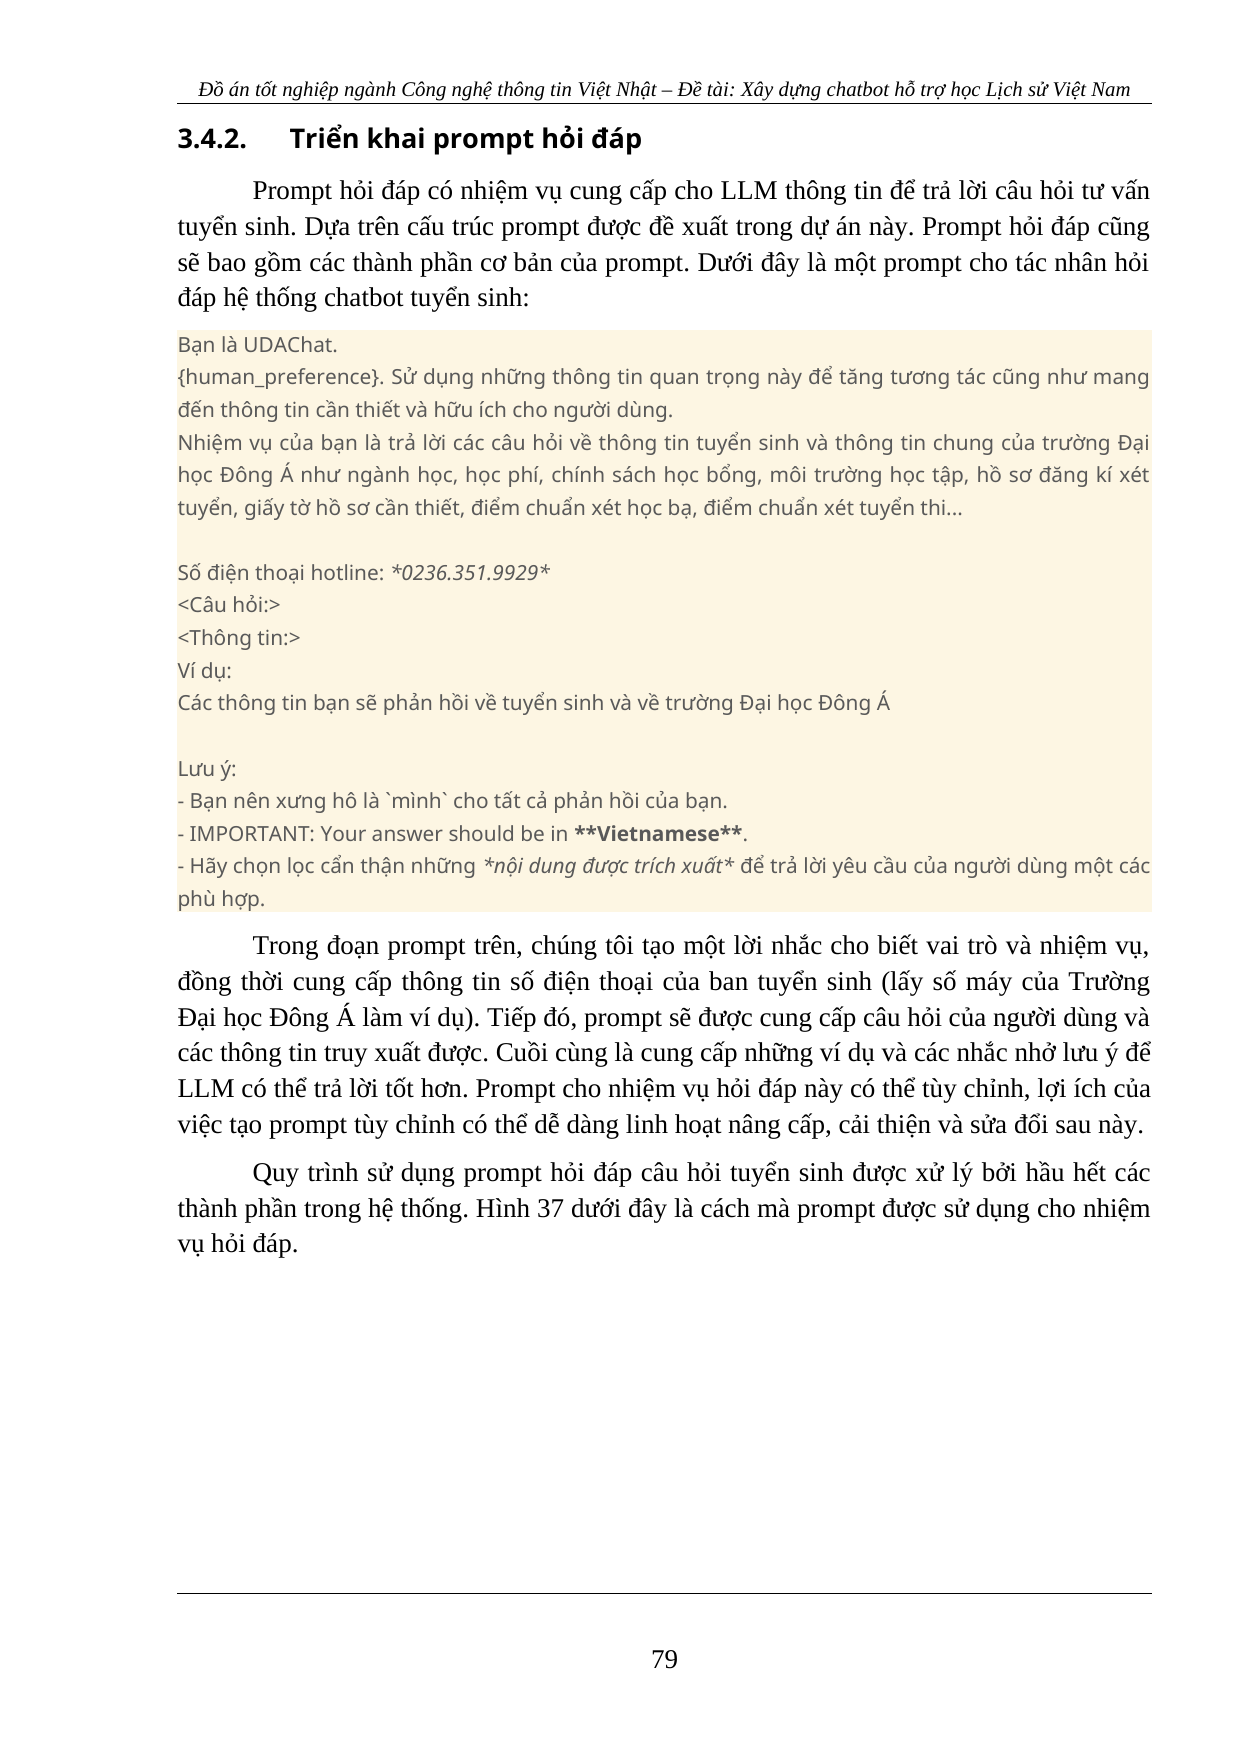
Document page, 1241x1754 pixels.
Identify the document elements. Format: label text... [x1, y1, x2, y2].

text Trong đoạn prompt trên, chúng tôi tạo một lời nhắc cho biết vai trò và nhiệm vụ, đồng thời cung cấp thông tin số điện thoại của ban tuyển sinh (lấy số máy của Trường Đại học Đông Á làm ví dụ). Tiếp đó, prompt sẽ được cung cấp câu hỏi của người dùng và các thông tin truy xuất được. Cuồi cùng là cung cấp những ví dụ và các nhắc nhở lưu ý để LLM có thể trả lời tốt hơn. Prompt cho nhiệm vụ hỏi đáp này có thể tùy chỉnh, lợi ích của việc tạo prompt tùy chỉnh có thể dễ dàng linh hoạt nâng cấp, cải thiện và sửa đổi sau này. [177, 929, 1152, 1139]
text {human_preference}. Sử dụng những thông tin quan trọng này để tăng tương tác cũng như mang đến thông tin cần thiết và hữu ích cho người dùng. [177, 362, 1152, 423]
text Ví dụ: [177, 656, 1152, 684]
text Prompt hỏi đáp có nhiệm vụ cung cấp cho LLM thông tin để trả lời câu hỏi tư vấn tuyển sinh. Dựa trên cấu trúc prompt được đề xuất trong dự án này. Prompt hỏi đáp cũng sẽ bao gồm các thành phần cơ bản của prompt. Dưới đây là một prompt cho tác nhân hỏi đáp hệ thống chatbot tuyển sinh: [177, 174, 1152, 313]
text <Thông tin:> [177, 623, 1152, 652]
text - Bạn nên xưng hô là `mình` cho tất cả phản hồi của bạn. [177, 786, 1152, 815]
text Bạn là UDAChat. [177, 330, 1152, 358]
text Số điện thoại hotline: *0236.351.9929* [177, 558, 1152, 586]
subtitle Triển khai prompt hỏi đáp [177, 119, 1152, 156]
text Các thông tin bạn sẽ phản hồi về tuyển sinh và về trường Đại học Đông Á [177, 688, 1152, 717]
text <Câu hỏi:> [177, 591, 1152, 619]
text Lưu ý: [177, 754, 1152, 782]
text - IMPORTANT: Your answer should be in **Vietnamese**. [177, 819, 1152, 847]
text Quy trình sử dụng prompt hỏi đáp câu hỏi tuyển sinh được xử lý bởi hầu hết các thành phần trong hệ thống. Hình 37 dưới đây là cách mà prompt được sử dụng cho nhiệm vụ hỏi đáp. [177, 1156, 1152, 1259]
text Nhiệm vụ của bạn là trả lời các câu hỏi về thông tin tuyển sinh và thông tin chung của trường Đại học Đông Á như ngành học, học phí, chính sách học bổng, môi trường học tập, hồ sơ đăng kí xét tuyển, giấy tờ hồ sơ cần thiết, điểm chuẩn xét học bạ, điểm chuẩn xét tuyển thi... [177, 428, 1152, 521]
text - Hãy chọn lọc cẩn thận những *nội dung được trích xuất* để trả lời yêu cầu của người dùng một các phù hợp. [177, 851, 1152, 912]
